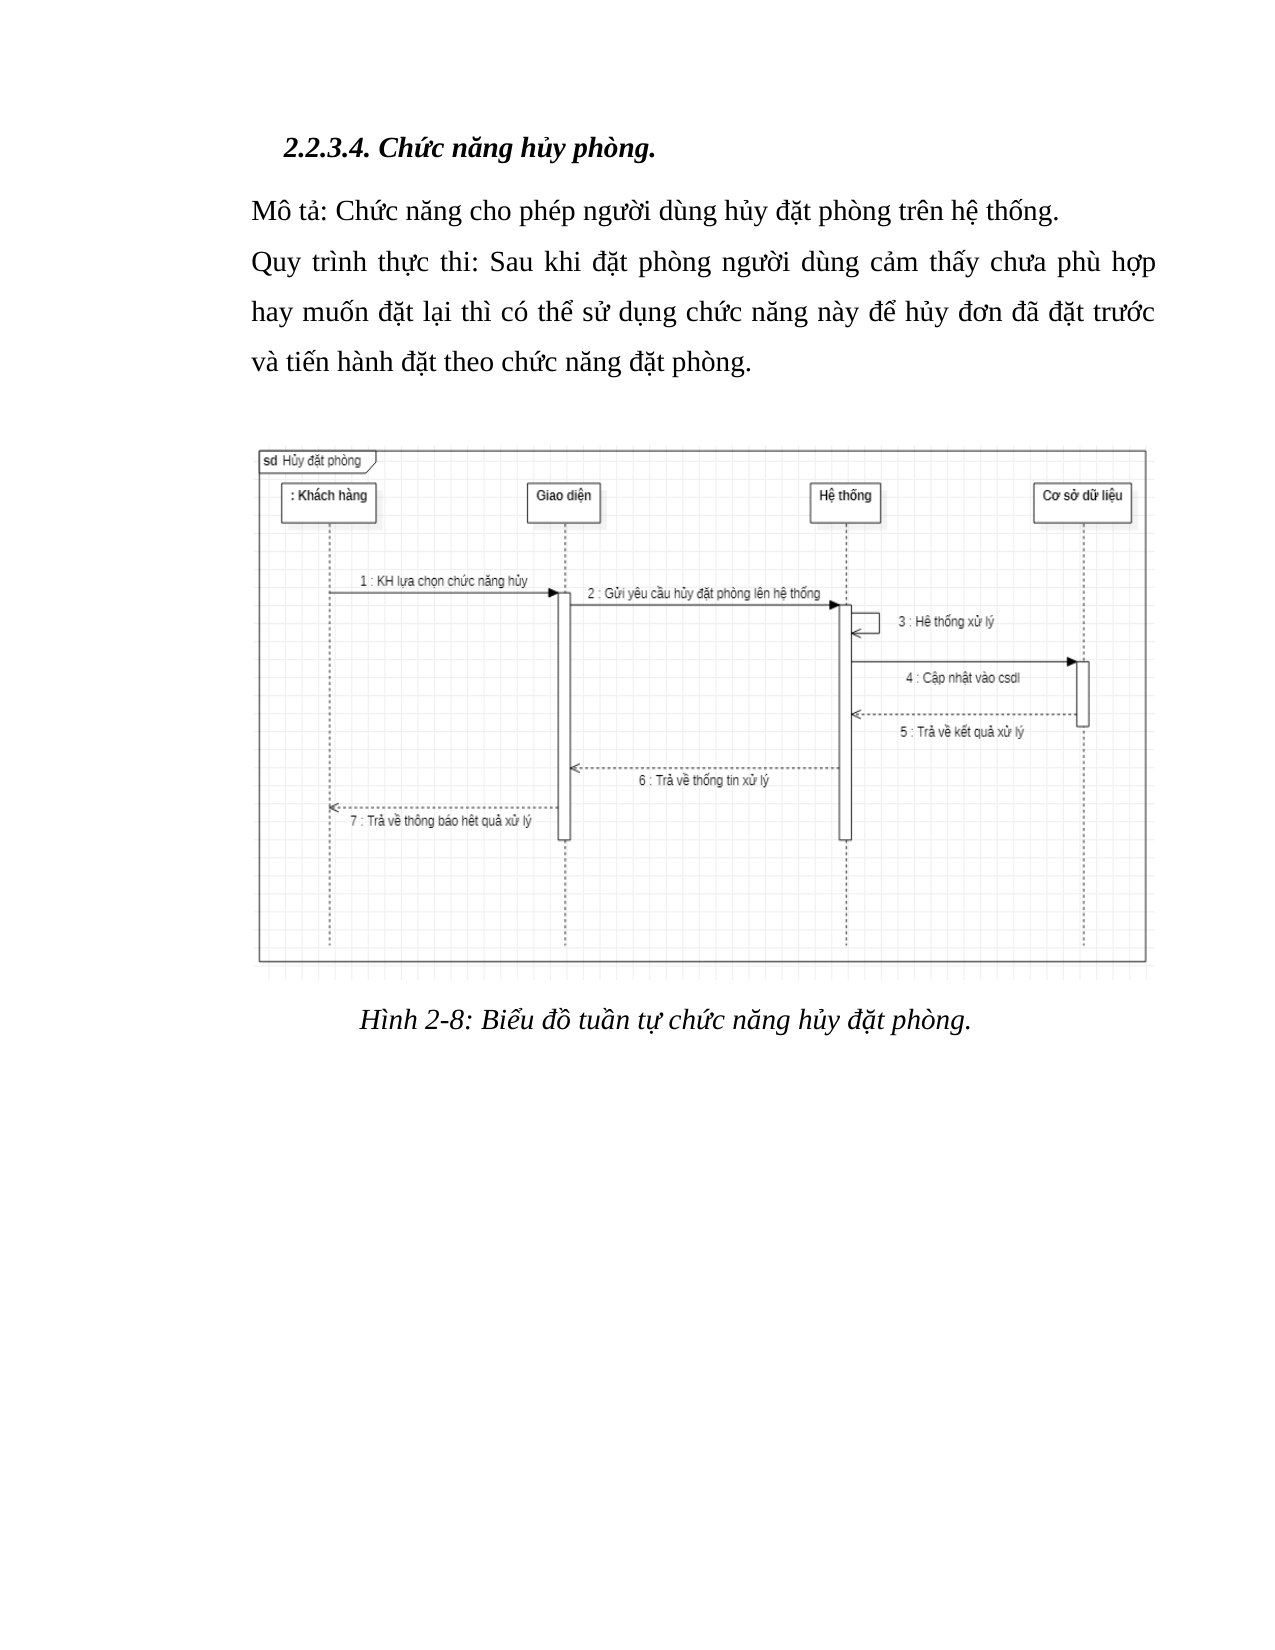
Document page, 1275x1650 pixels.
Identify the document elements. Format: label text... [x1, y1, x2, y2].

text Quy trình thực thi: Sau khi đặt phòng người dùng cảm thấy chưa phù hợp hay muốn đặt lại thì có thể sử dụng chức năng này để hủy đơn đã đặt trước và tiến hành đặt theo chức năng đặt phòng. [251, 244, 1157, 378]
text Mô tả: Chức năng cho phép người dùng hủy đặt phòng trên hệ thống. [251, 193, 1157, 227]
picture [253, 445, 1155, 980]
text Hình 2-: Biểu đồ tuần tự chức năng hủy đặt phòng. [177, 1002, 1157, 1036]
text Chức năng hủy phòng. [283, 131, 1157, 164]
